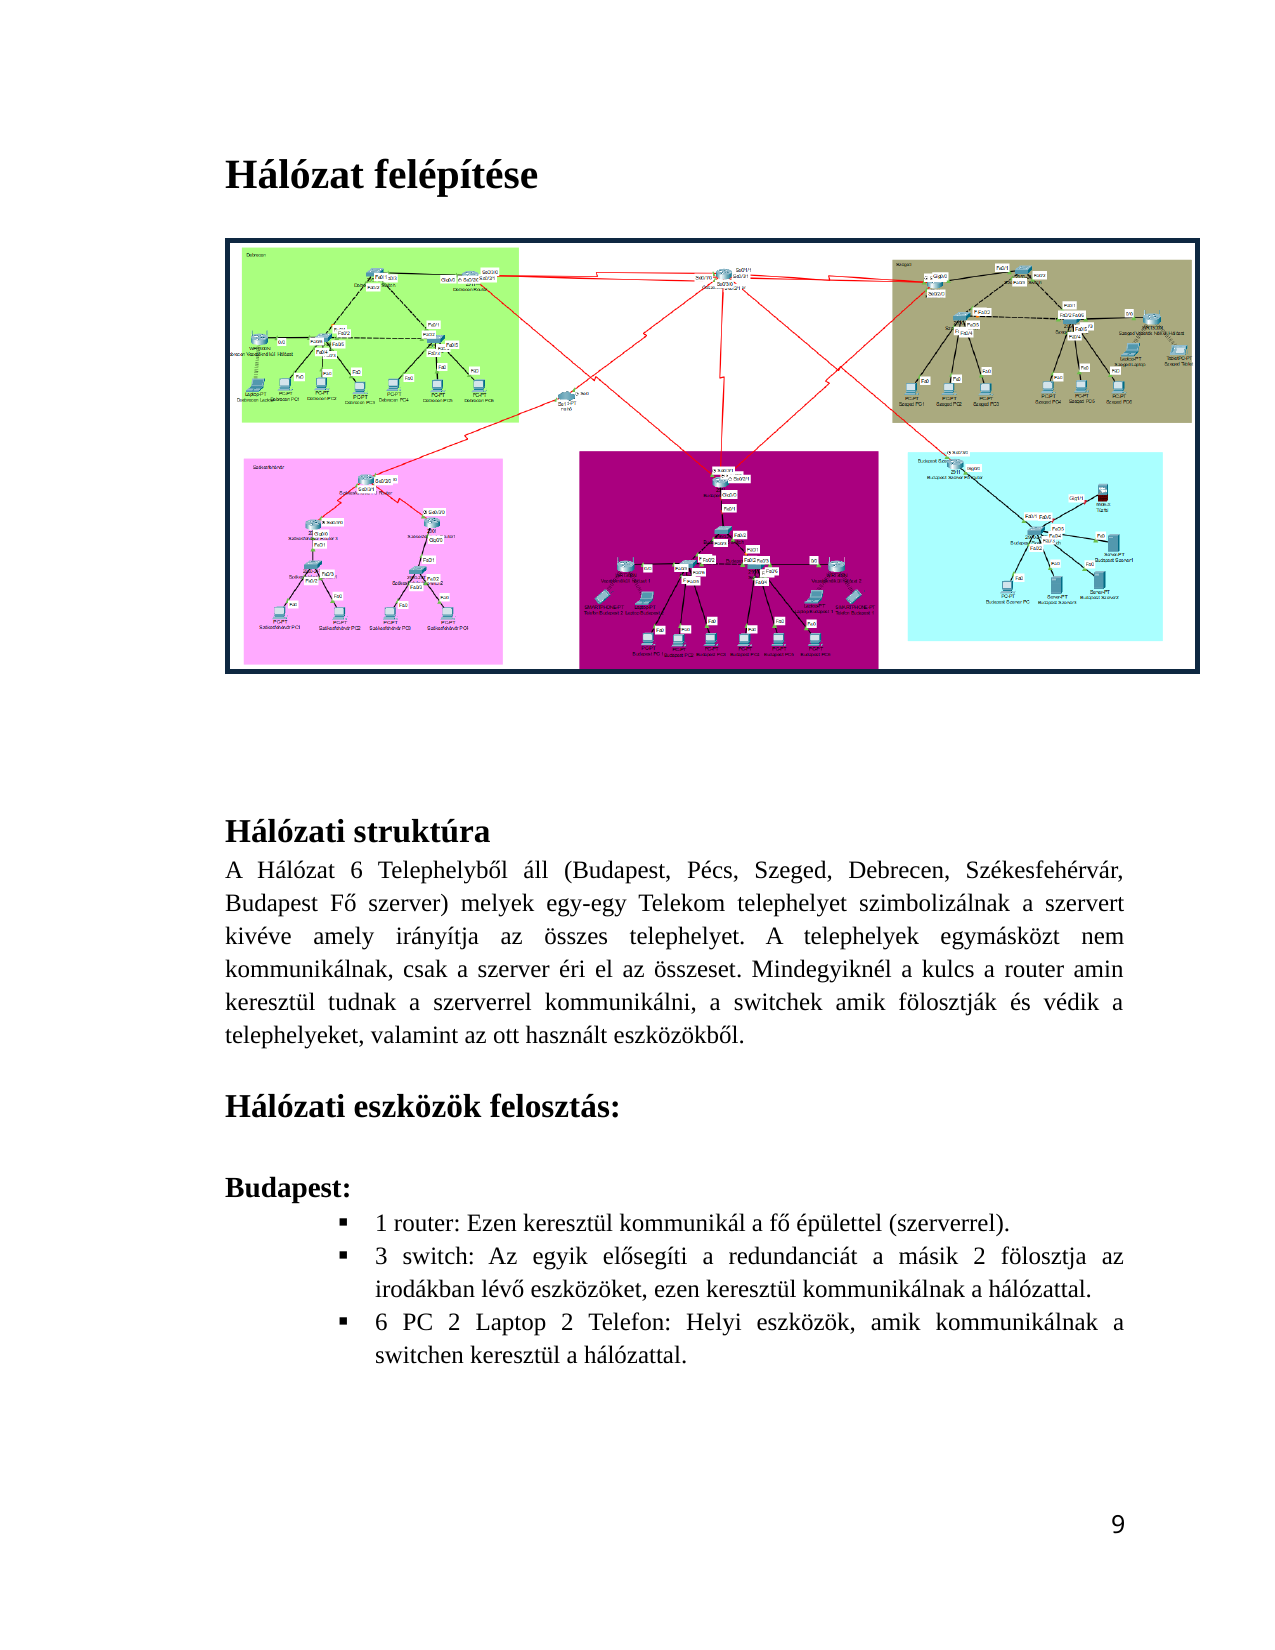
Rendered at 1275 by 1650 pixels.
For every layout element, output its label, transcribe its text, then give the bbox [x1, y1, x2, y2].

list 6 PC 2 Laptop 2 Telefon: Helyi eszközök, amik kommunikálnak a switchen keresztül a hálózattal. [337, 1307, 1125, 1369]
list Hálózati eszközök felosztás: [225, 1087, 1125, 1125]
list Budapest: [225, 1170, 1125, 1203]
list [337, 1241, 1125, 1303]
list Hálózat felépítése [225, 150, 1125, 198]
list A Hálózat 6 Telephelyből áll (Budapest, Pécs, Szeged, Debrecen, Székesfehérvár, Budapest Fő szerver) melyek egy-egy Telekom telephelyet szimbolizálnak a szervert kivéve amely irányítja az összes telephelyet. A telephelyek egymásközt nem kommunikálnak, csak a szerver éri el az összeset. Mindegyiknél a kulcs a router amin keresztül tudnak a szerverrel kommunikálni, a switchek amik fölosztják és védik a telephelyeket, valamint az ott használt eszközökből. [225, 855, 1125, 1049]
list Hálózati struktúra [225, 811, 1125, 850]
list 1 router: Ezen keresztül kommunikál a fő épülettel (szerverrel). [337, 1208, 1125, 1237]
picture [230, 243, 1195, 669]
